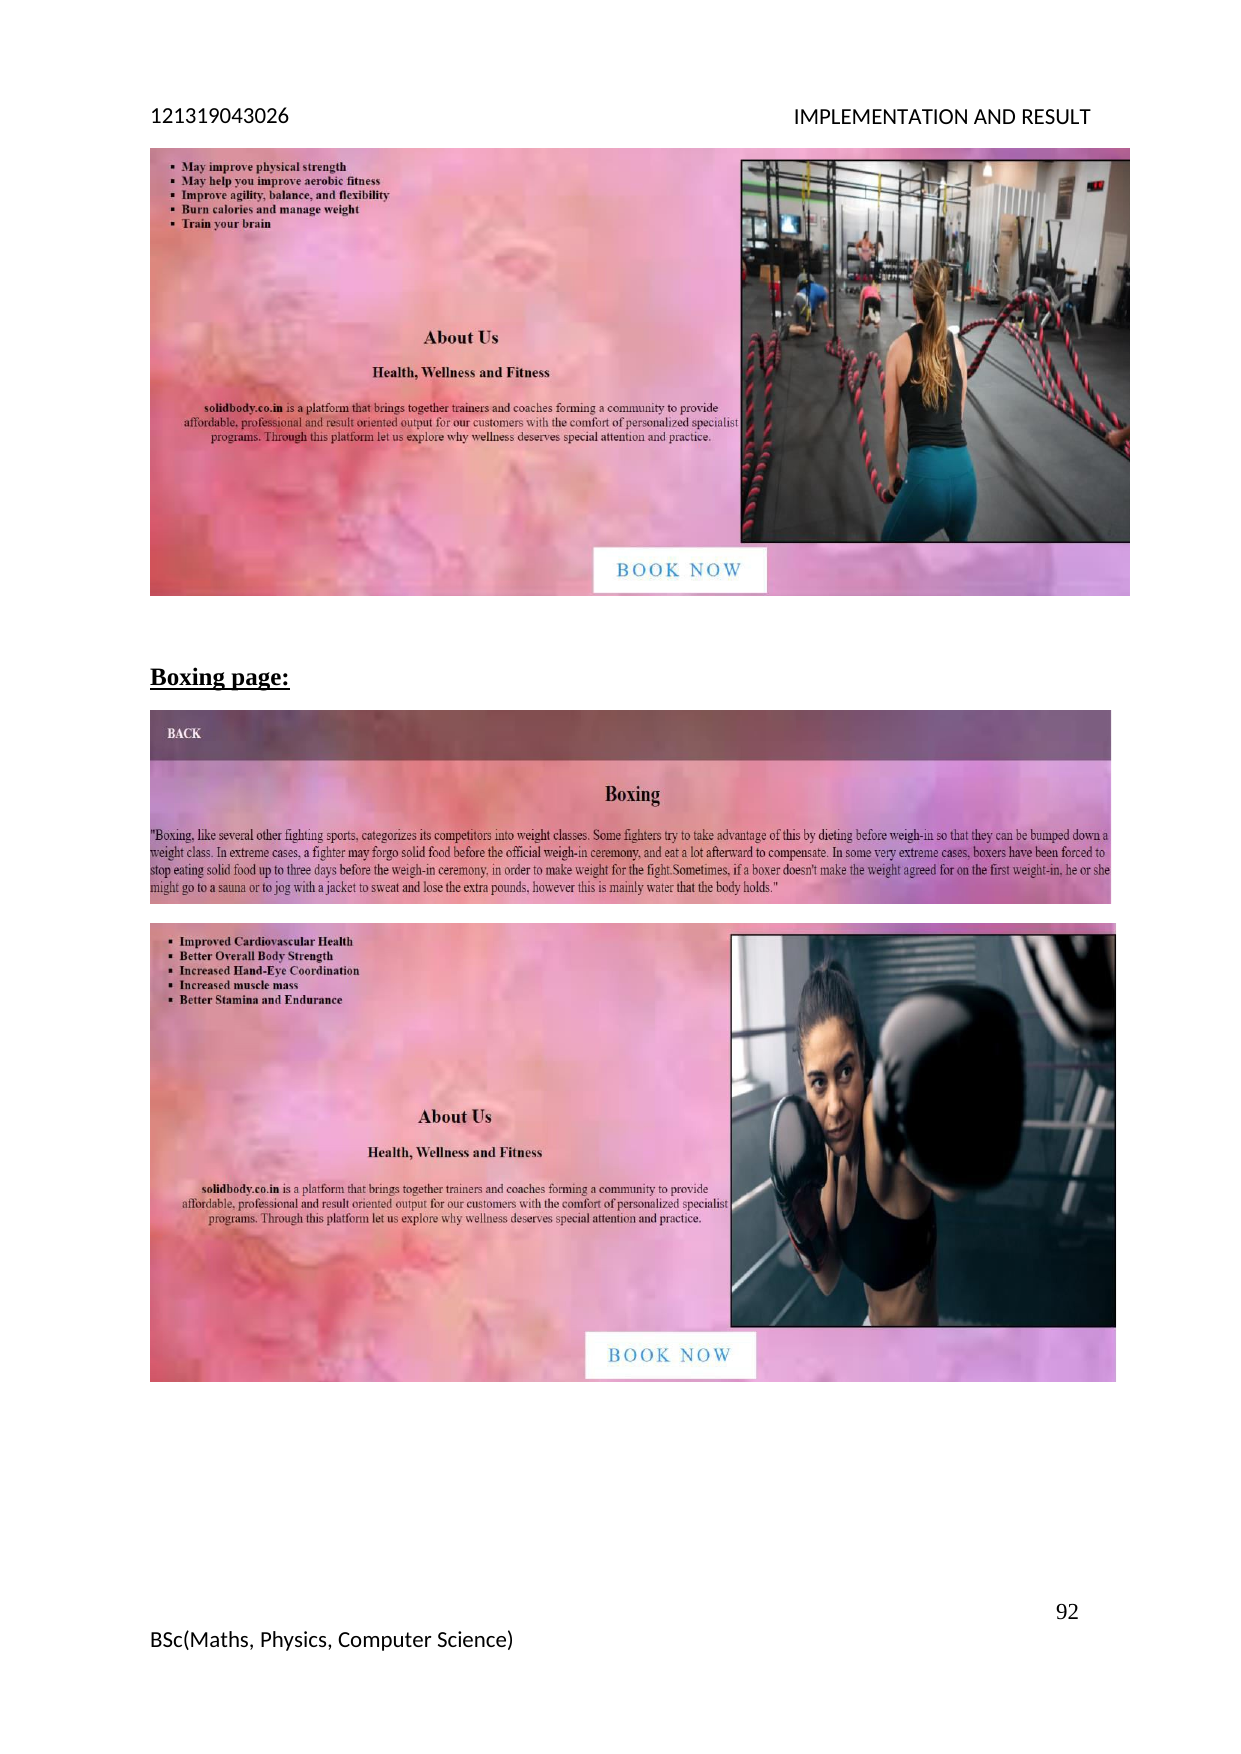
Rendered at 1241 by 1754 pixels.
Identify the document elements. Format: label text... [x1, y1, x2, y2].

picture [150, 710, 1112, 904]
picture [150, 923, 1117, 1382]
text Boxing page: [150, 662, 1167, 691]
picture [150, 148, 1130, 596]
